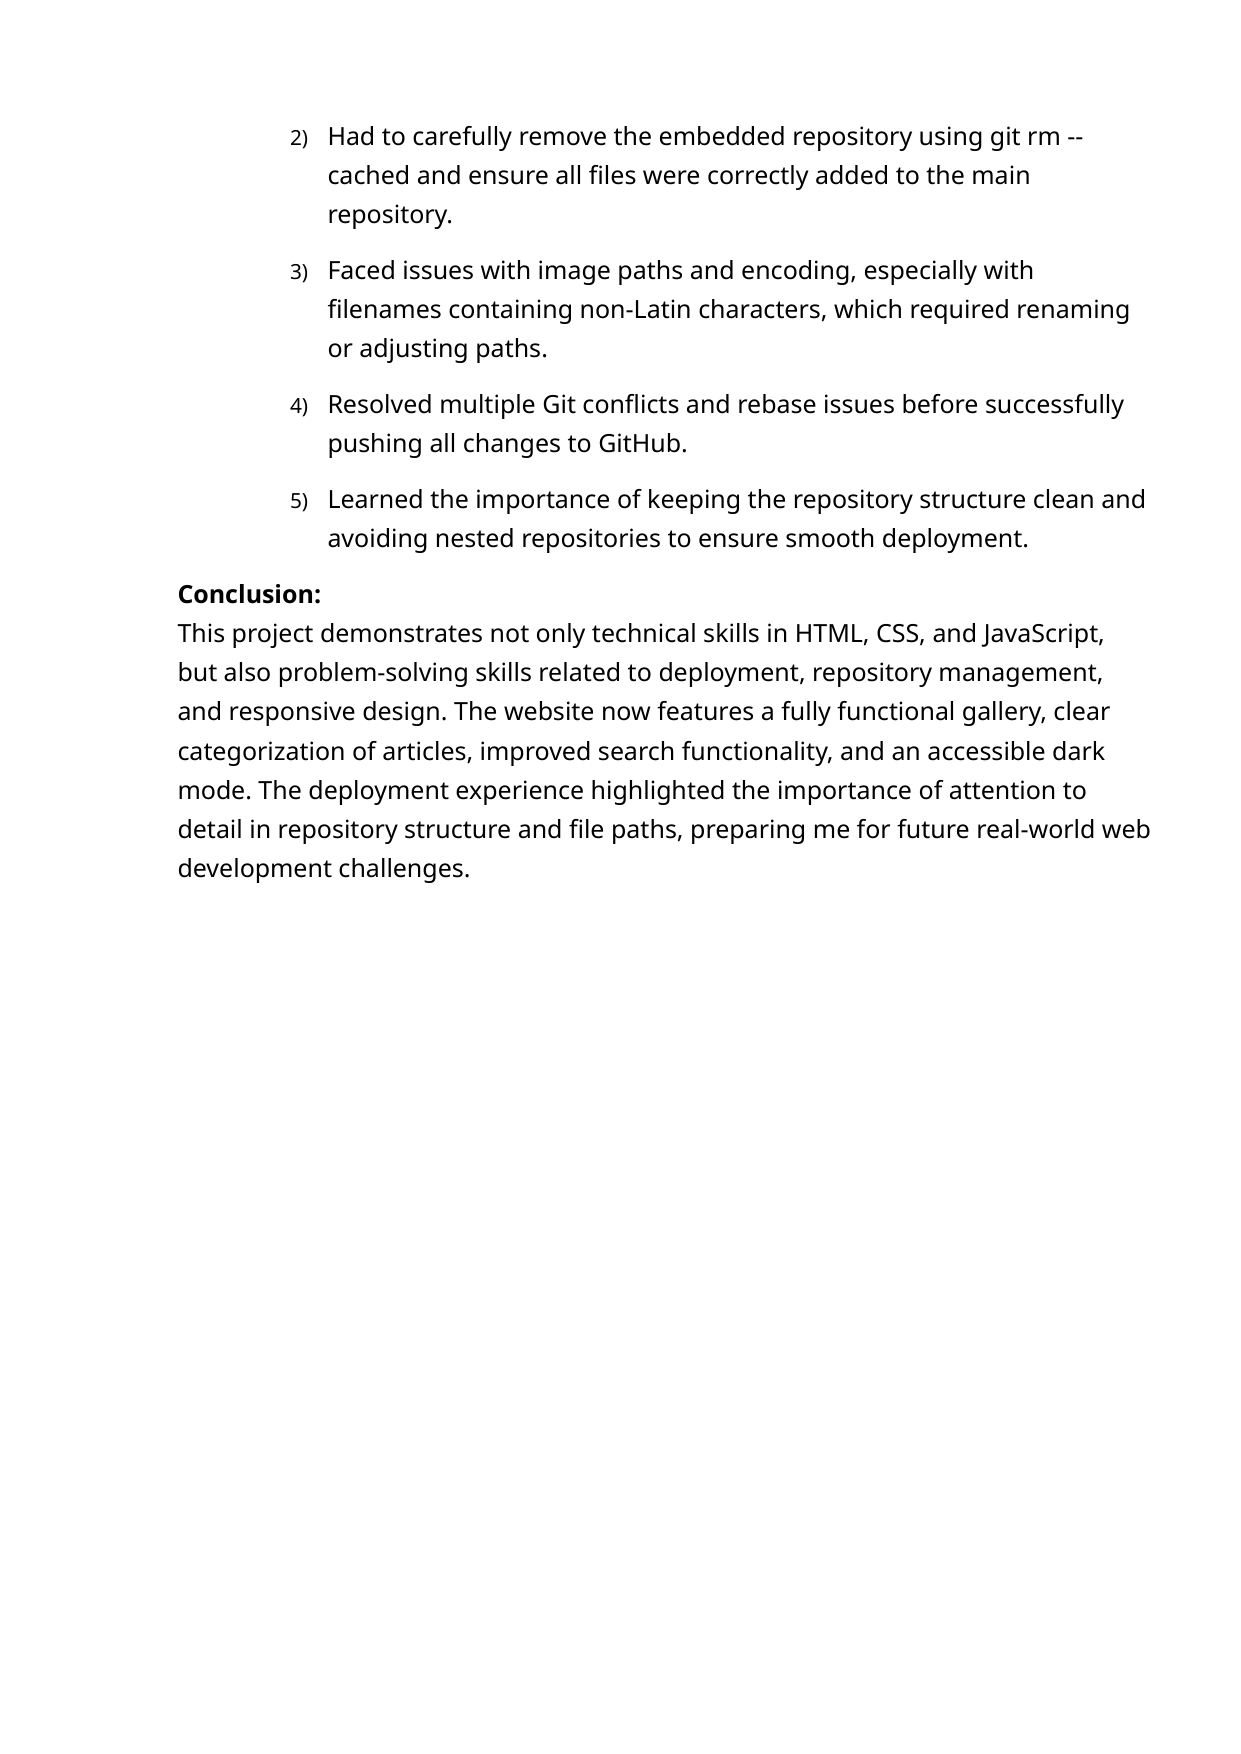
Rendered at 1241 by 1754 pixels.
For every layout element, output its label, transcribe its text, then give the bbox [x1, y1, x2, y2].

list Learned the importance of keeping the repository structure clean and avoiding nested repositories to ensure smooth deployment. [290, 481, 1152, 555]
list Had to carefully remove the embedded repository using git rm --cached and ensure all files were correctly added to the main repository. [290, 118, 1152, 231]
list Resolved multiple Git conflicts and rebase issues before successfully pushing all changes to GitHub. [290, 386, 1152, 460]
list Faced issues with image paths and encoding, especially with filenames containing non-Latin characters, which required renaming or adjusting paths. [290, 252, 1152, 365]
text Conclusion: This project demonstrates not only technical skills in HTML, CSS, and JavaScript, but also problem-solving skills related to deployment, repository management, and responsive design. The website now features a fully functional gallery, clear categorization of articles, improved search functionality, and an accessible dark mode. The deployment experience highlighted the importance of attention to detail in repository structure and file paths, preparing me for future real-world web development challenges. [177, 576, 1152, 885]
